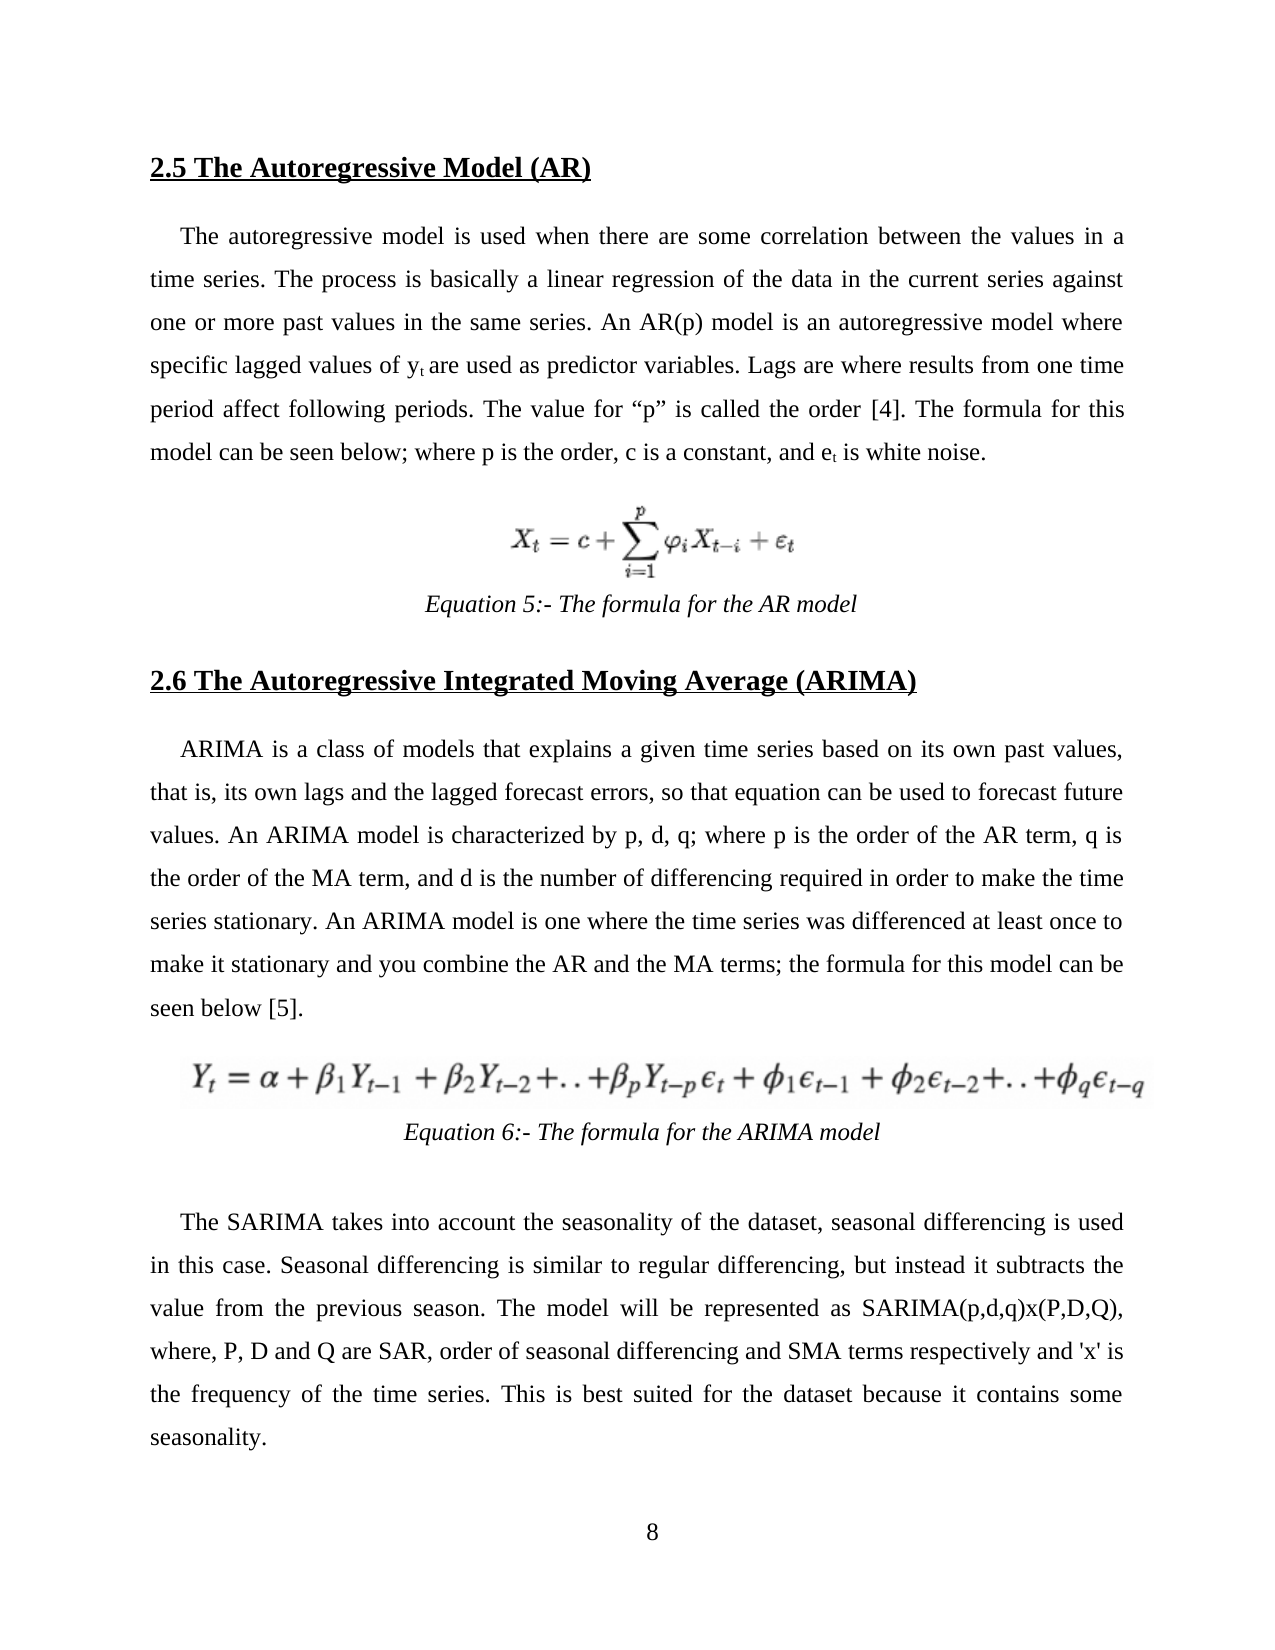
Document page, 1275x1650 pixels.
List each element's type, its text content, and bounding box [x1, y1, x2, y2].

text The autoregressive model is used when there are some correlation between the values in a time series. The process is basically a linear regression of the data in the current series against one or more past values in the same series. An AR(p) model is an autoregressive model where specific lagged values of yt are used as predictor variables. Lags are where results from one time period affect following periods. The value for “p” is called the order [4]. The formula for this model can be seen below; where p is the order, c is a constant, and et is white noise. [150, 221, 1125, 466]
text Equation 6:- The formula for the ARIMA model [403, 1117, 883, 1146]
subtitle 2.5 The Autoregressive Model (AR) [150, 150, 1125, 183]
text ARIMA is a class of models that explains a given time series based on its own past values, that is, its own lags and the lagged forecast errors, so that equation can be used to forecast future values. An ARIMA model is characterized by p, d, q; where p is the order of the AR term, q is the order of the MA term, and d is the number of differencing required in order to make the time series stationary. An ARIMA model is one where the time series was differenced at least once to make it stationary and you combine the AR and the MA terms; the formula for this model can be seen below [5]. [150, 734, 1125, 1021]
text Equation 5:- The formula for the AR model [424, 589, 860, 617]
subtitle 2.6 The Autoregressive Integrated Moving Average (ARIMA) [150, 663, 1125, 696]
text The SARIMA takes into account the seasonality of the dataset, seasonal differencing is used in this case. Seasonal differencing is similar to regular differencing, but instead it subtracts the value from the previous season. The model will be represented as SARIMA(p,d,q)x(P,D,Q), where, P, D and Q are SAR, order of seasonal differencing and SMA terms respectively and 'x' is the frequency of the time series. This is best suited for the dataset because it contains some seasonality. [150, 1207, 1125, 1451]
